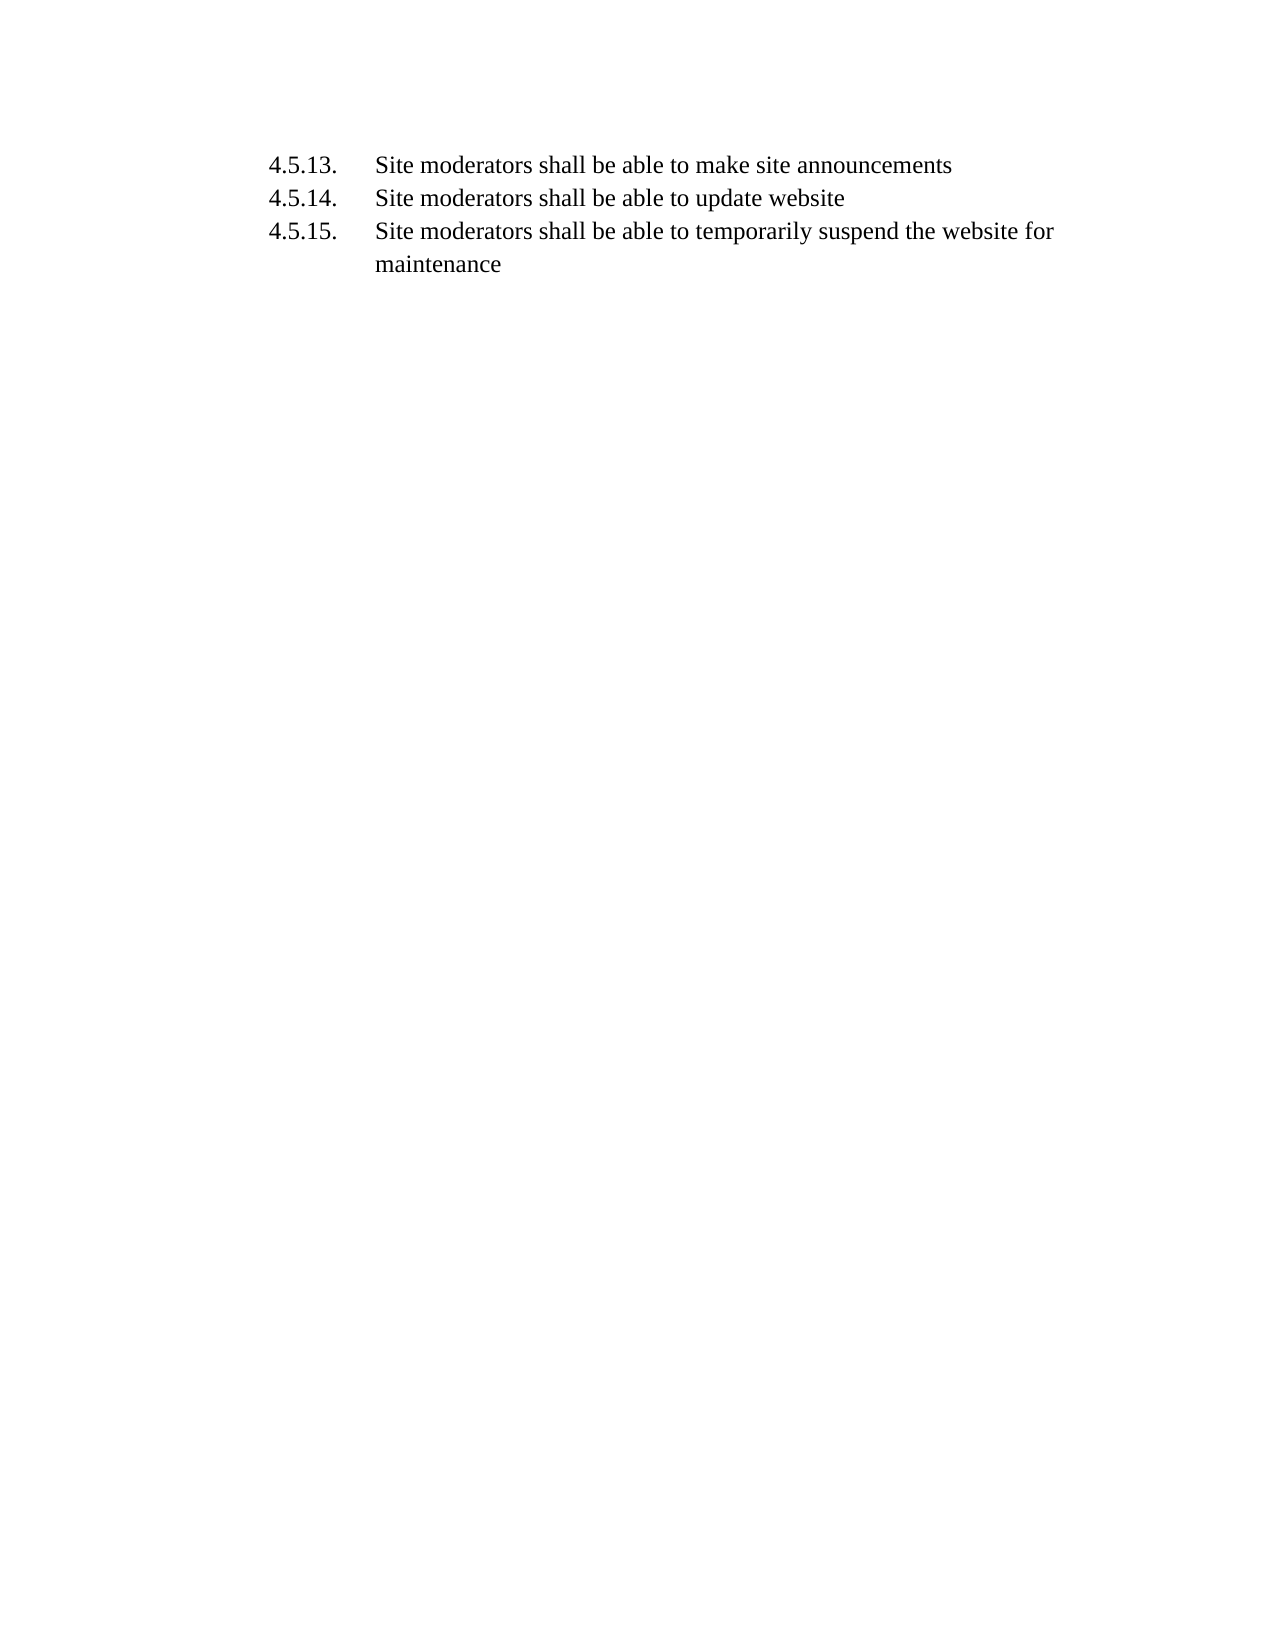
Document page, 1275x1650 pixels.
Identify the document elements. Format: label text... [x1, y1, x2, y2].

list Site moderators shall be able to temporarily suspend the website for maintenance [337, 216, 1125, 278]
list Site moderators shall be able to update website [337, 183, 1125, 212]
list Site moderators shall be able to make site announcements [337, 150, 1125, 179]
